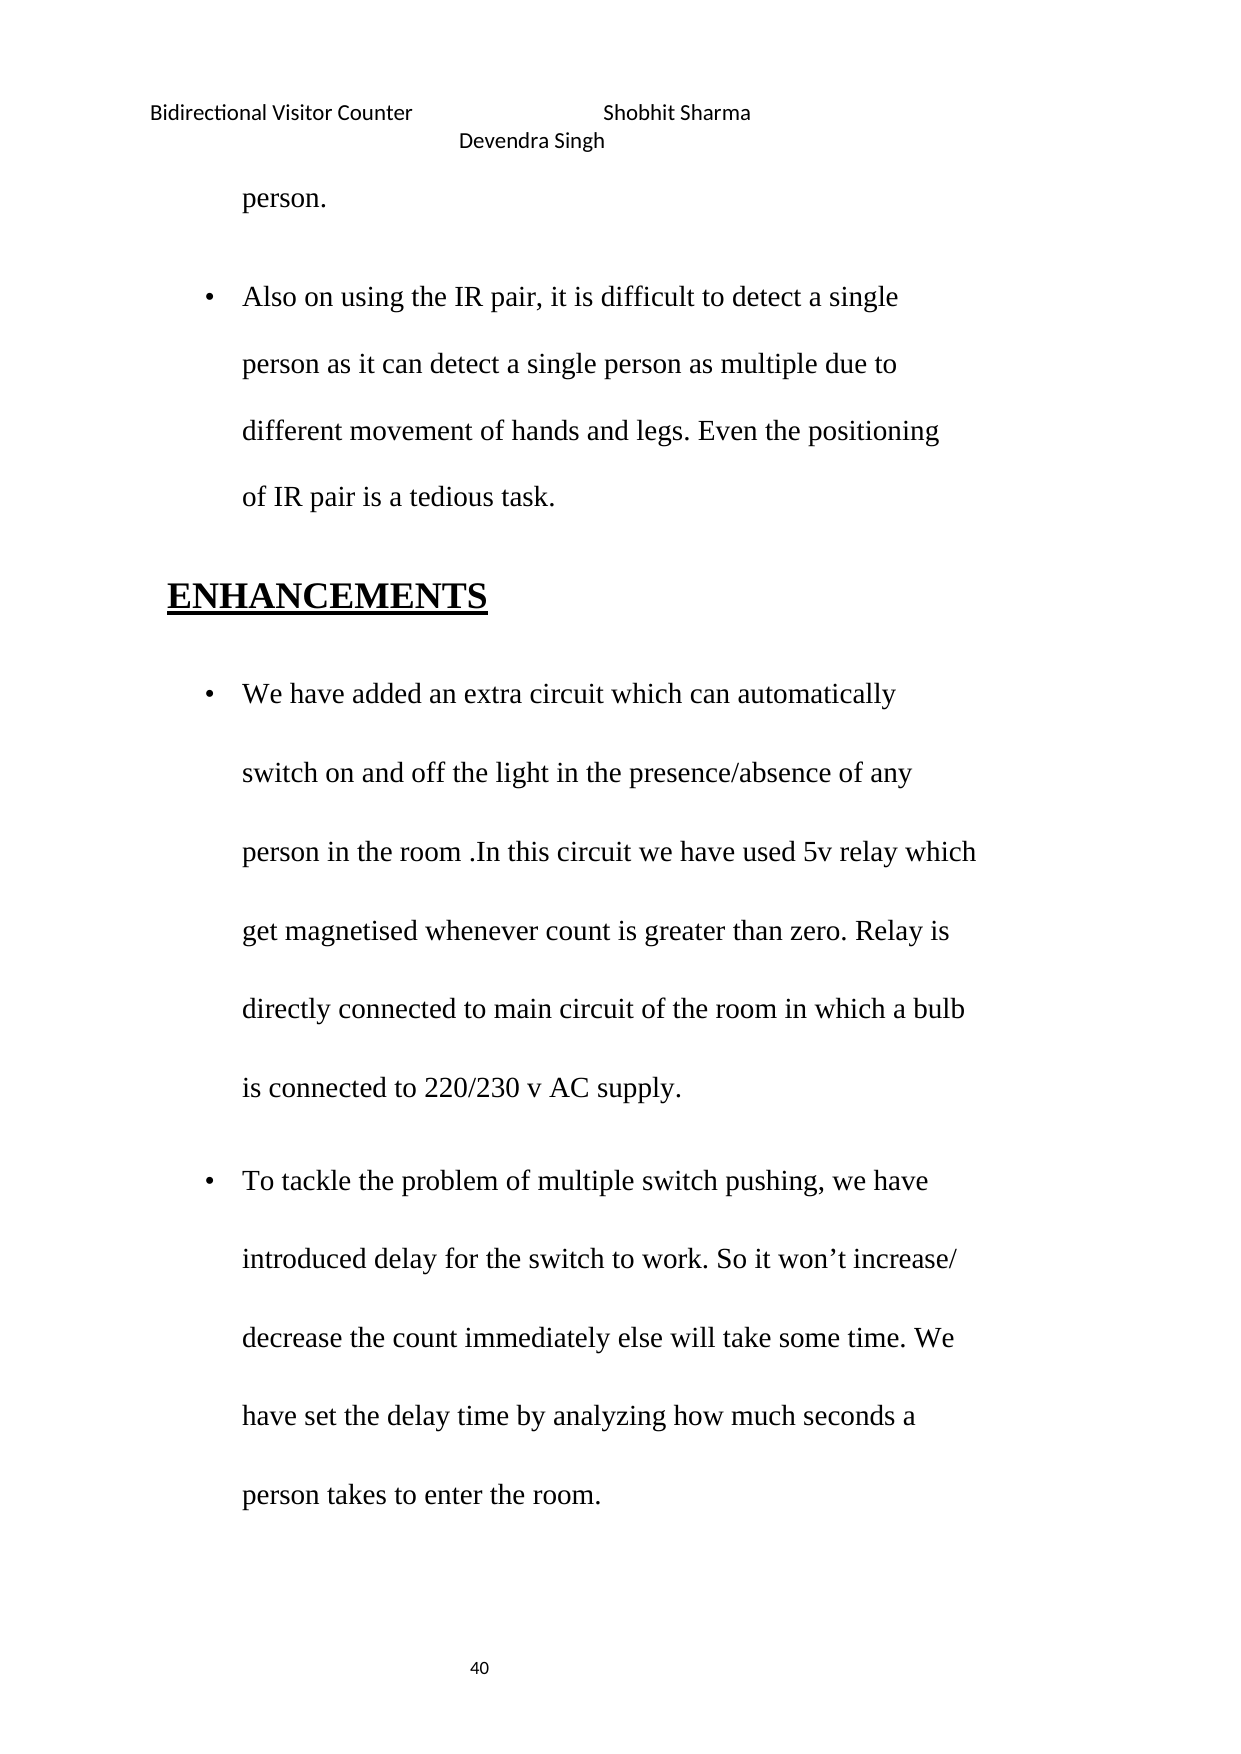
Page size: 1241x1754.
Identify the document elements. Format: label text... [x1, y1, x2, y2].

text ENHANCEMENTS [167, 563, 1090, 628]
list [204, 164, 924, 229]
list To tackle the problem of multiple switch pushing, we have introduced delay for the switch to work. So it won’t increase/ decrease the count immediately else will take some time. We have set the delay time by analyzing how much seconds a person takes to enter the room. [204, 1147, 972, 1526]
list We have added an extra circuit which can automatically switch on and off the light in the presence/absence of any person in the room .In this circuit we have used 5v relay which get magnetised whenever count is greater than zero. Relay is directly connected to main circuit of the room in which a bulb is connected to 220/230 v AC supply. [204, 661, 977, 1119]
list Also on using the IR pair, it is difficult to detect a single person as it can detect a single person as multiple due to different movement of hands and legs. Even the positioning of IR pair is a tedious task. [204, 263, 951, 529]
